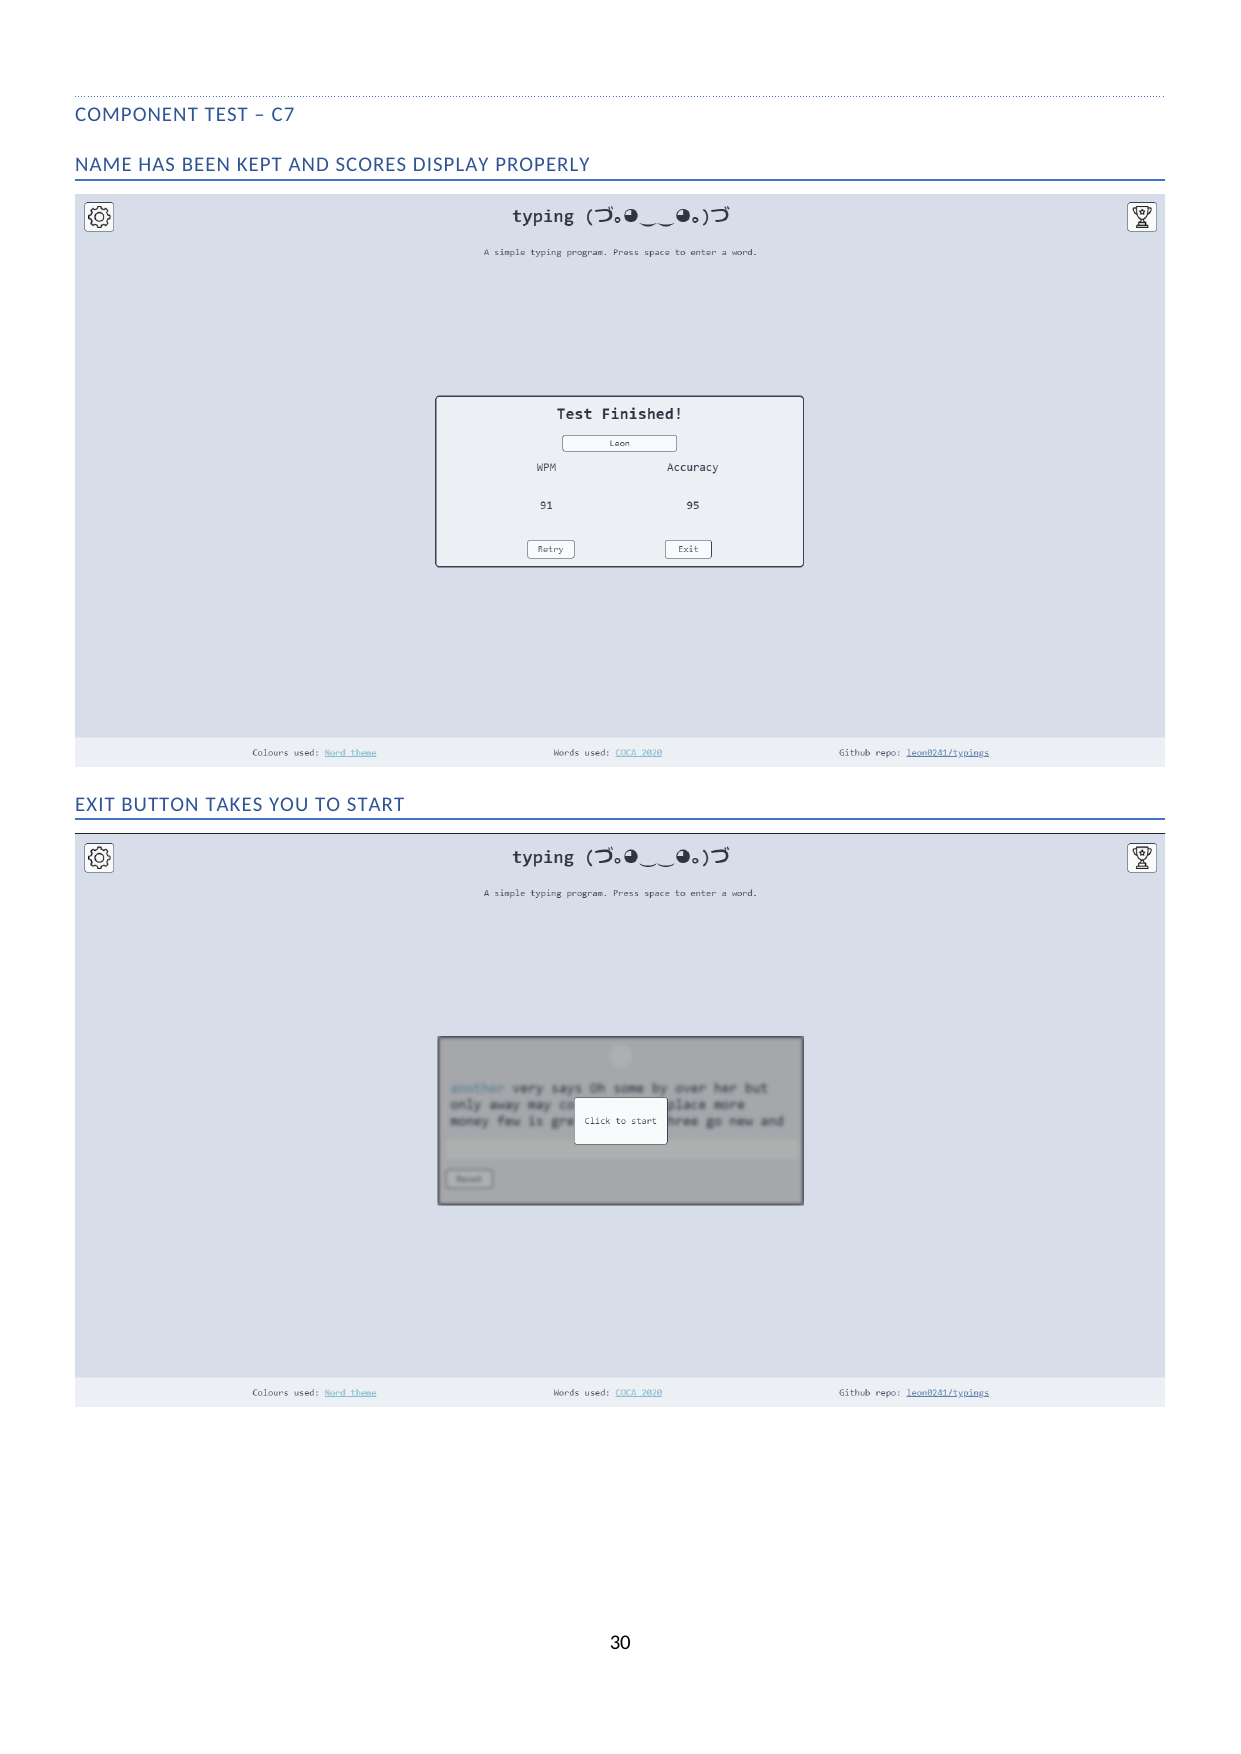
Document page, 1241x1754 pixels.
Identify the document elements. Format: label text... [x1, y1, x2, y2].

subtitle Component Test – C7 [75, 96, 1165, 127]
picture [75, 194, 1166, 767]
subtitle Exit button takes you to start [75, 791, 1165, 818]
picture [75, 833, 1166, 1407]
subtitle Name has been kept and scores display properly [75, 152, 1165, 179]
